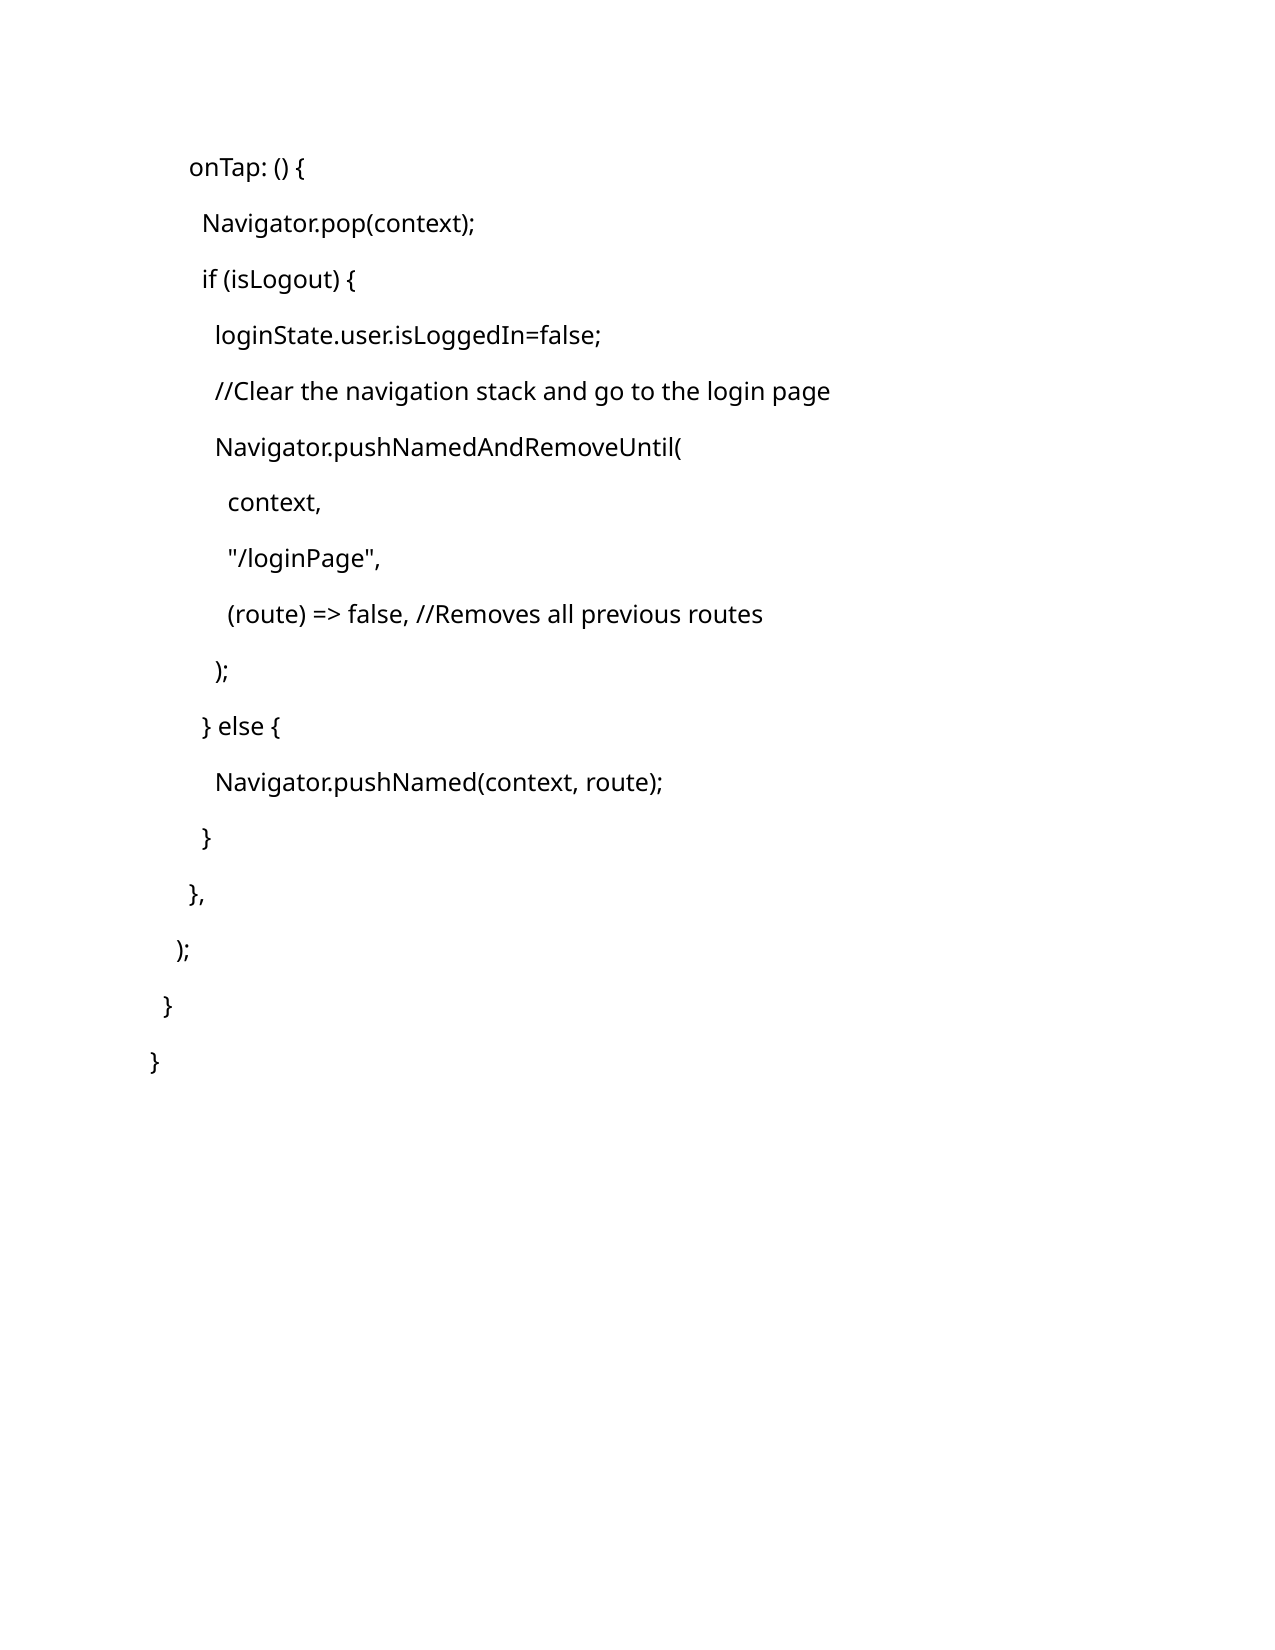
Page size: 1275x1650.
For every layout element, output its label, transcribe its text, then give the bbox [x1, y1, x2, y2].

text loginState.user.isLoggedIn=false; [150, 317, 1125, 352]
text if (isLogout) { [150, 262, 1125, 296]
text context, [150, 485, 1125, 519]
text } [150, 987, 1125, 1022]
text }, [150, 876, 1125, 910]
text Navigator.pushNamedAndRemoveUntil( [150, 429, 1125, 463]
text } else { [150, 708, 1125, 742]
text "/loginPage", [150, 541, 1125, 575]
text } [150, 820, 1125, 854]
text ); [150, 932, 1125, 966]
text onTap: () { [150, 150, 1125, 184]
text (route) => false, //Removes all previous routes [150, 597, 1125, 631]
text Navigator.pushNamed(context, route); [150, 764, 1125, 798]
text Navigator.pop(context); [150, 206, 1125, 240]
text ); [150, 652, 1125, 687]
text //Clear the navigation stack and go to the login page [150, 373, 1125, 407]
text } [150, 1043, 1125, 1077]
